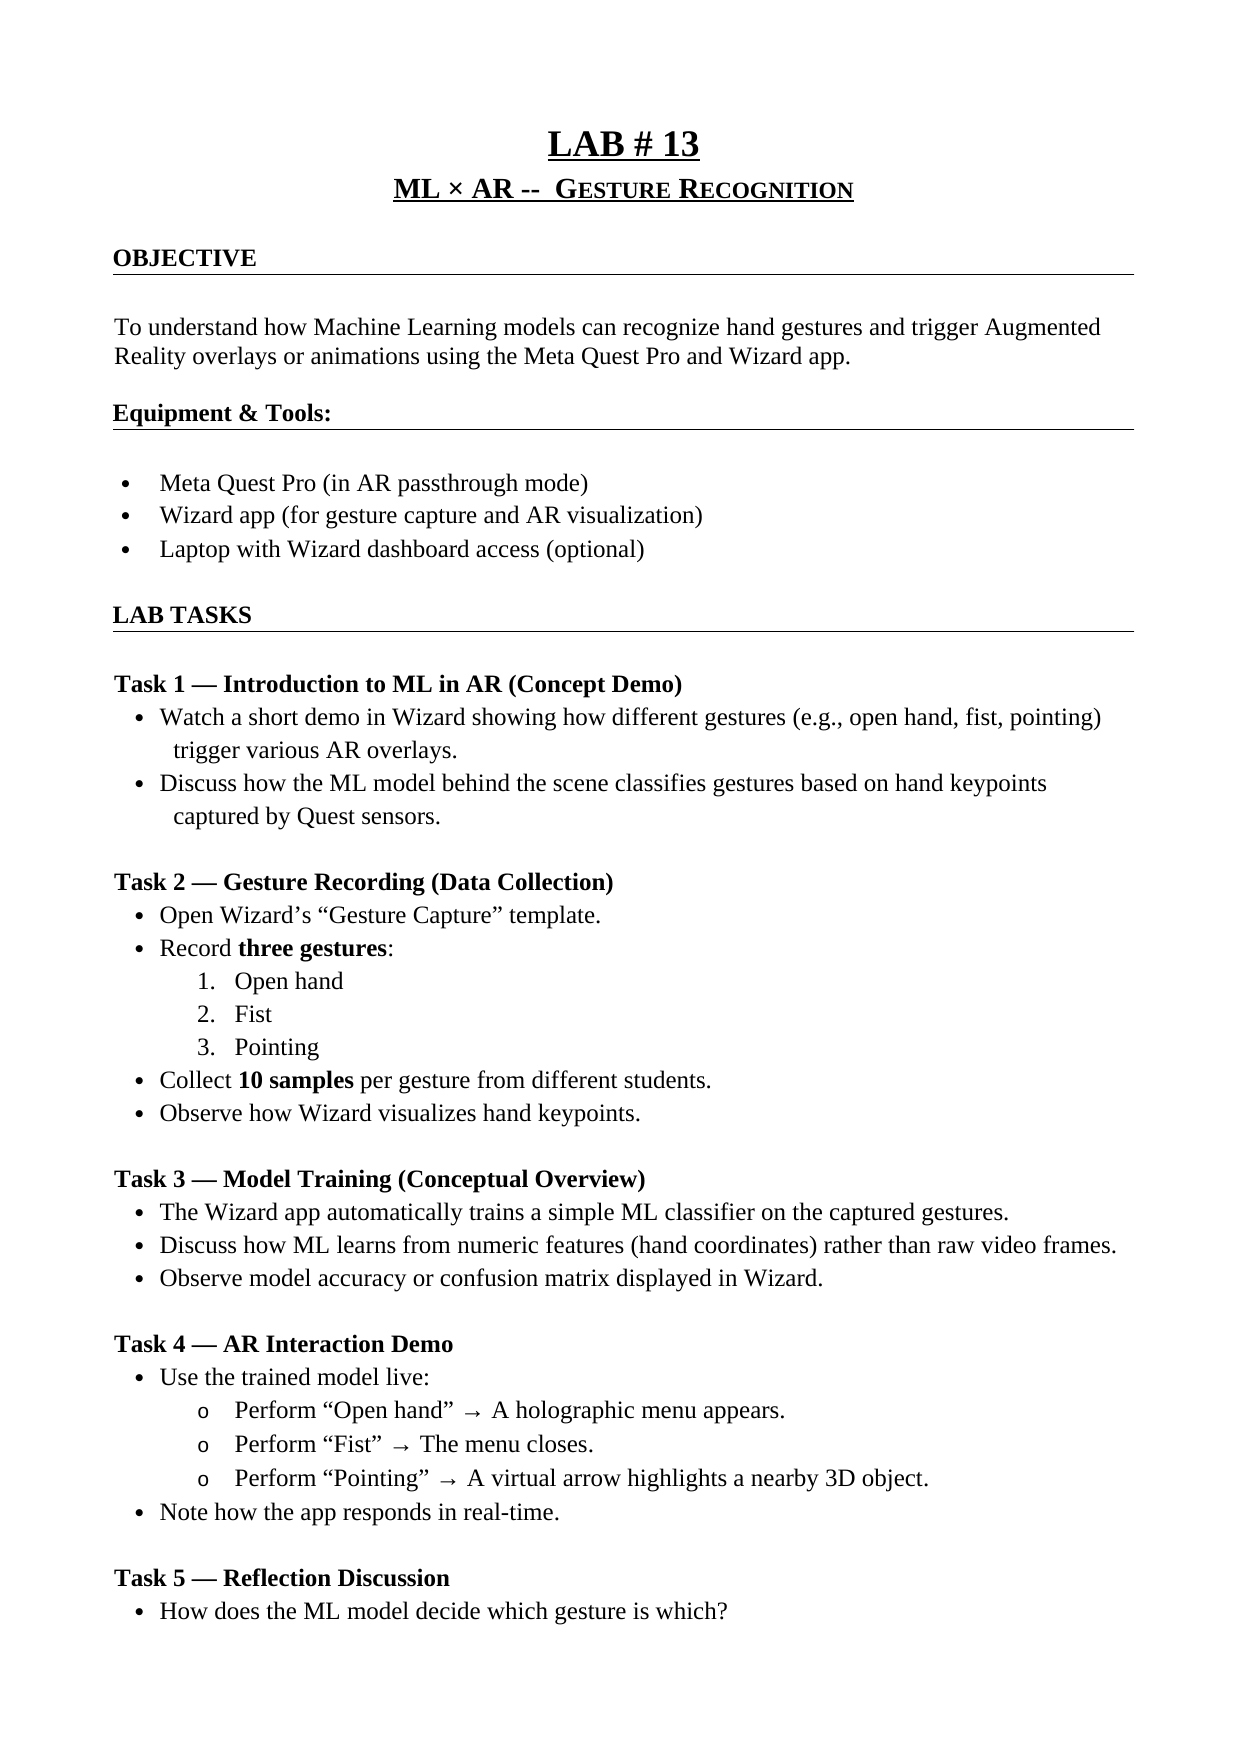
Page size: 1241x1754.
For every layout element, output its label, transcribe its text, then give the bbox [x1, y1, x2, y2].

list Observe model accuracy or confusion matrix displayed in Wizard. [136, 1263, 1134, 1292]
text Task 1 — Introduction to ML in AR (Concept Demo) [114, 669, 1134, 698]
list Wizard app (for gesture capture and AR visualization) [122, 501, 1134, 529]
list Use the trained model live: [136, 1362, 1134, 1391]
list Laptop with Wizard dashboard access (optional) [122, 534, 1134, 562]
list Pointing [197, 1032, 1134, 1061]
list Discuss how the ML model behind the scene classifies gestures based on hand keypoints captured by Quest sensors. [136, 768, 1134, 830]
text Task 3 — Model Training (Conceptual Overview) [114, 1164, 1134, 1193]
list Observe how Wizard visualizes hand keypoints. [136, 1098, 1134, 1127]
list Record three gestures: [136, 933, 1134, 962]
text Task 5 — Reflection Discussion [114, 1563, 1134, 1592]
text Task 2 — Gesture Recording (Data Collection) [114, 867, 1134, 896]
list Meta Quest Pro (in AR passthrough mode) [122, 468, 1134, 496]
list Open hand [197, 966, 1134, 995]
list Collect 10 samples per gesture from different students. [136, 1065, 1134, 1094]
list Open Wizard’s “Gesture Capture” template. [136, 900, 1134, 929]
text Task 4 — AR Interaction Demo [114, 1329, 1134, 1358]
text LAB TASKS [112, 600, 1134, 632]
list The Wizard app automatically trains a simple ML classifier on the captured gestures. [136, 1197, 1134, 1226]
list Perform “Open hand” → A holographic menu appears. [197, 1395, 1134, 1425]
list Fist [197, 999, 1134, 1028]
text ML × AR -- Gesture Recognition [112, 171, 1134, 205]
text OBJECTIVE [112, 243, 1134, 275]
text Equipment & Tools: [112, 398, 1134, 430]
list Note how the app responds in real-time. [136, 1497, 1134, 1526]
list How does the ML model decide which gesture is which? [136, 1596, 1134, 1625]
list Watch a short demo in Wizard showing how different gestures (e.g., open hand, fist, pointing) trigger various AR overlays. [136, 702, 1134, 764]
list Discuss how ML learns from numeric features (hand coordinates) rather than raw video frames. [136, 1230, 1134, 1259]
list Perform “Fist” → The menu closes. [197, 1429, 1134, 1459]
text LAB # 13 [112, 122, 1134, 165]
list Perform “Pointing” → A virtual arrow highlights a nearby 3D object. [197, 1463, 1134, 1493]
text To understand how Machine Learning models can recognize hand gestures and trigger Augmented Reality overlays or animations using the Meta Quest Pro and Wizard app. [114, 312, 1134, 370]
